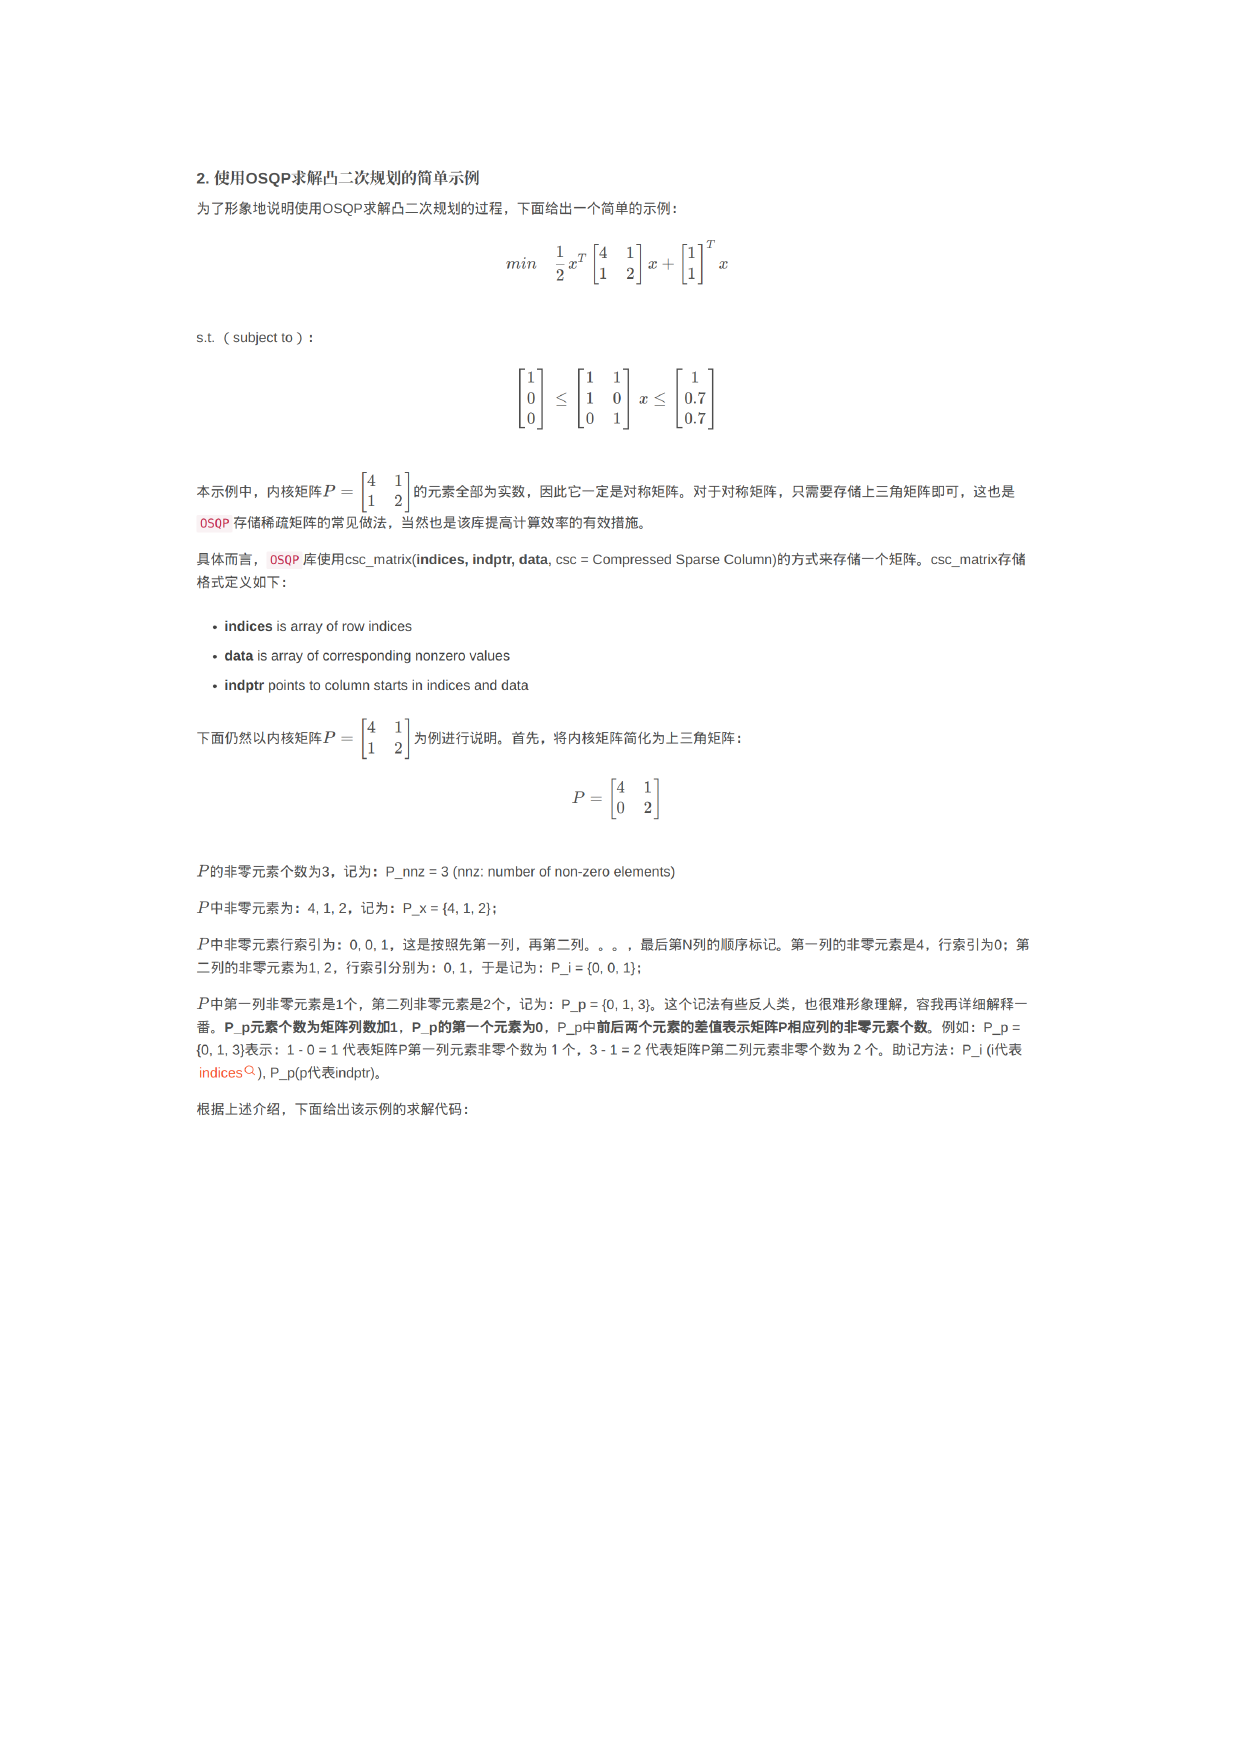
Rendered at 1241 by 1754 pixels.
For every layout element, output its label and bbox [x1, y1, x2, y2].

picture [187, 162, 1053, 1122]
